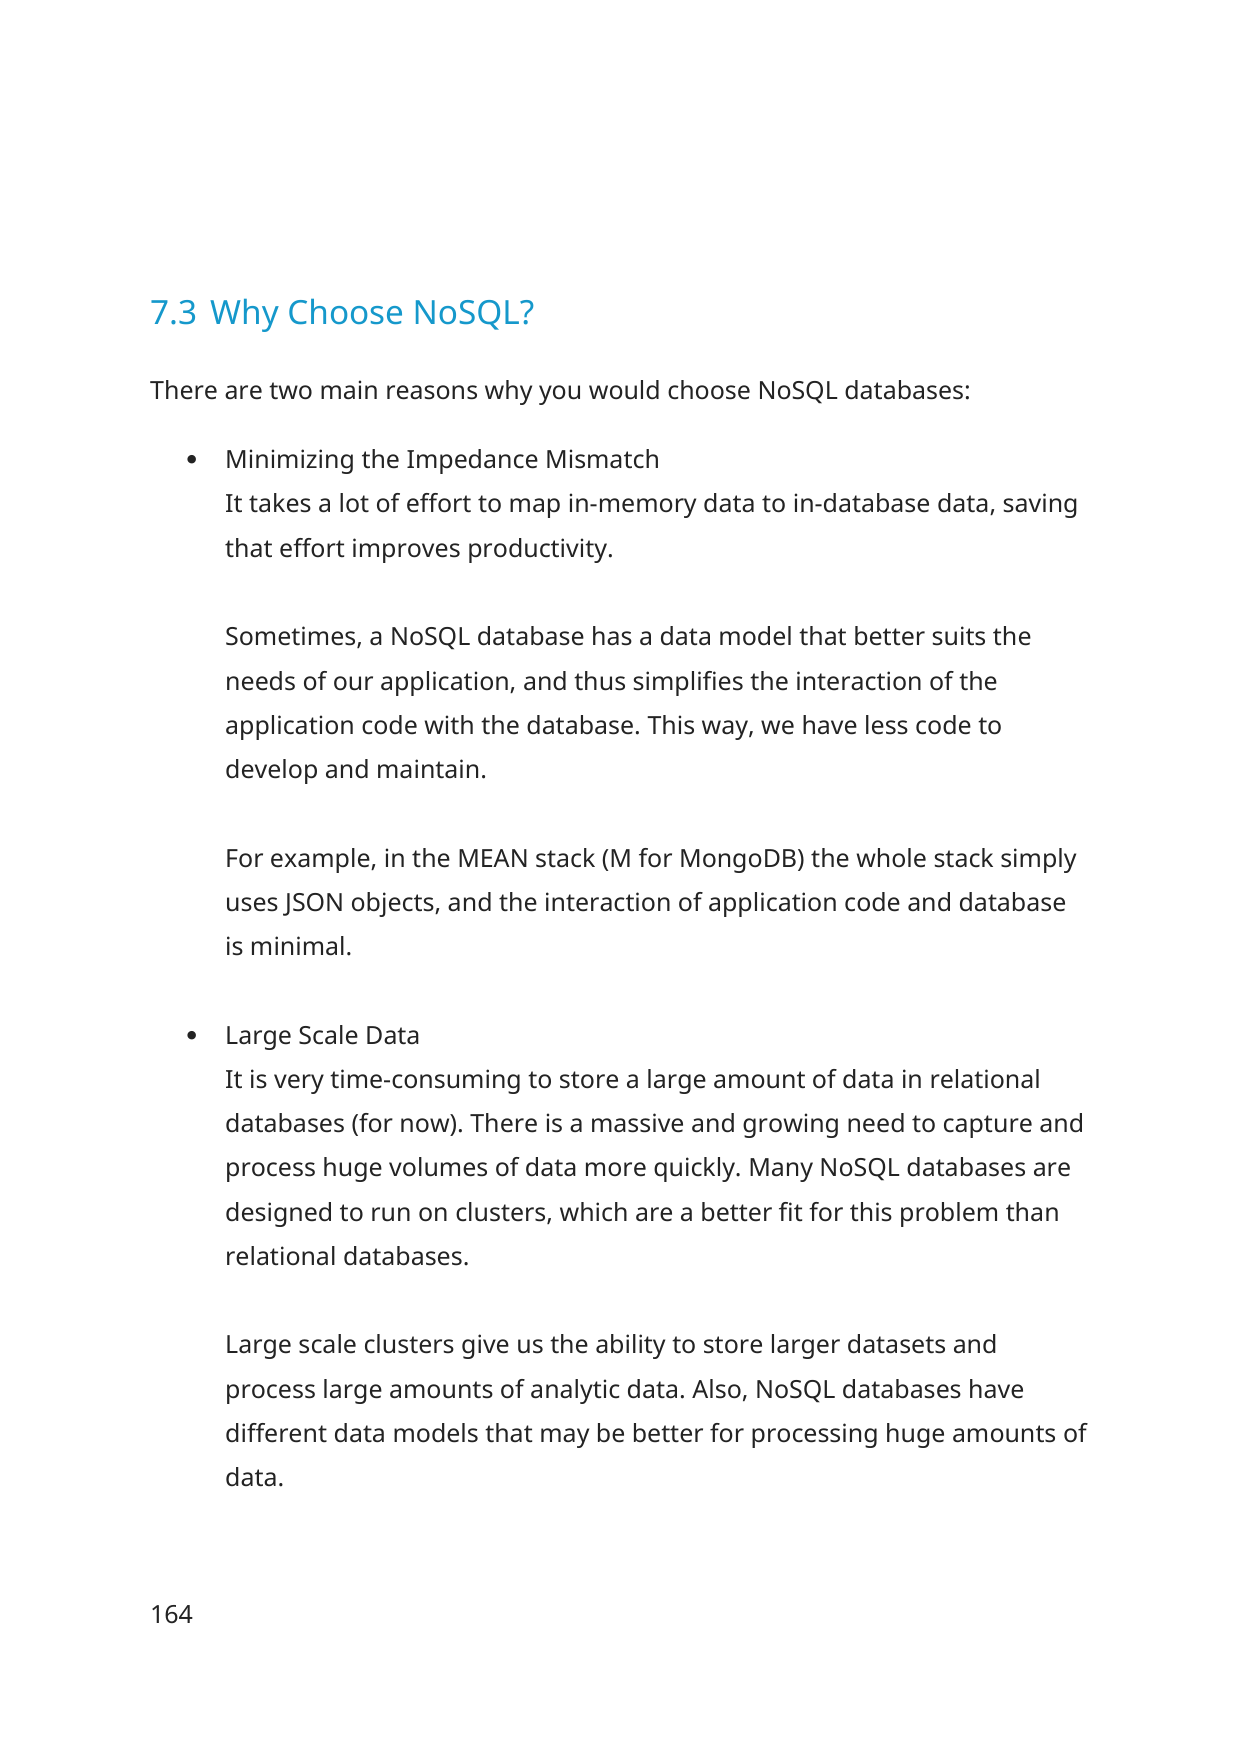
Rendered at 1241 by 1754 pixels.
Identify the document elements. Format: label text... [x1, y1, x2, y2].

list Large scale clusters give us the ability to store larger datasets and process large amounts of analytic data. Also, NoSQL databases have different data models that may be better for processing huge amounts of data. [225, 1327, 1090, 1494]
subtitle Why Choose NoSQL? [150, 288, 1090, 334]
list For example, in the MEAN stack (M for MongoDB) the whole stack simply uses JSON objects, and the interaction of application code and database is minimal. [225, 840, 1090, 963]
list It is very time-consuming to store a large amount of data in relational databases (for now). There is a massive and growing need to capture and process huge volumes of data more quickly. Many NoSQL databases are designed to run on clusters, which are a better fit for this problem than relational databases. [225, 1062, 1090, 1273]
list Sometimes, a NoSQL database has a data model that better suits the needs of our application, and thus simplifies the interaction of the application code with the database. This way, we have less code to develop and maintain. [225, 619, 1090, 786]
list It takes a lot of effort to map in-memory data to in-database data, saving that effort improves productivity. [225, 486, 1090, 564]
list Large Scale Data [187, 1017, 1090, 1051]
list Minimizing the Impedance Mismatch [187, 442, 1090, 476]
text There are two main reasons why you would choose NoSQL databases: [150, 372, 1090, 407]
